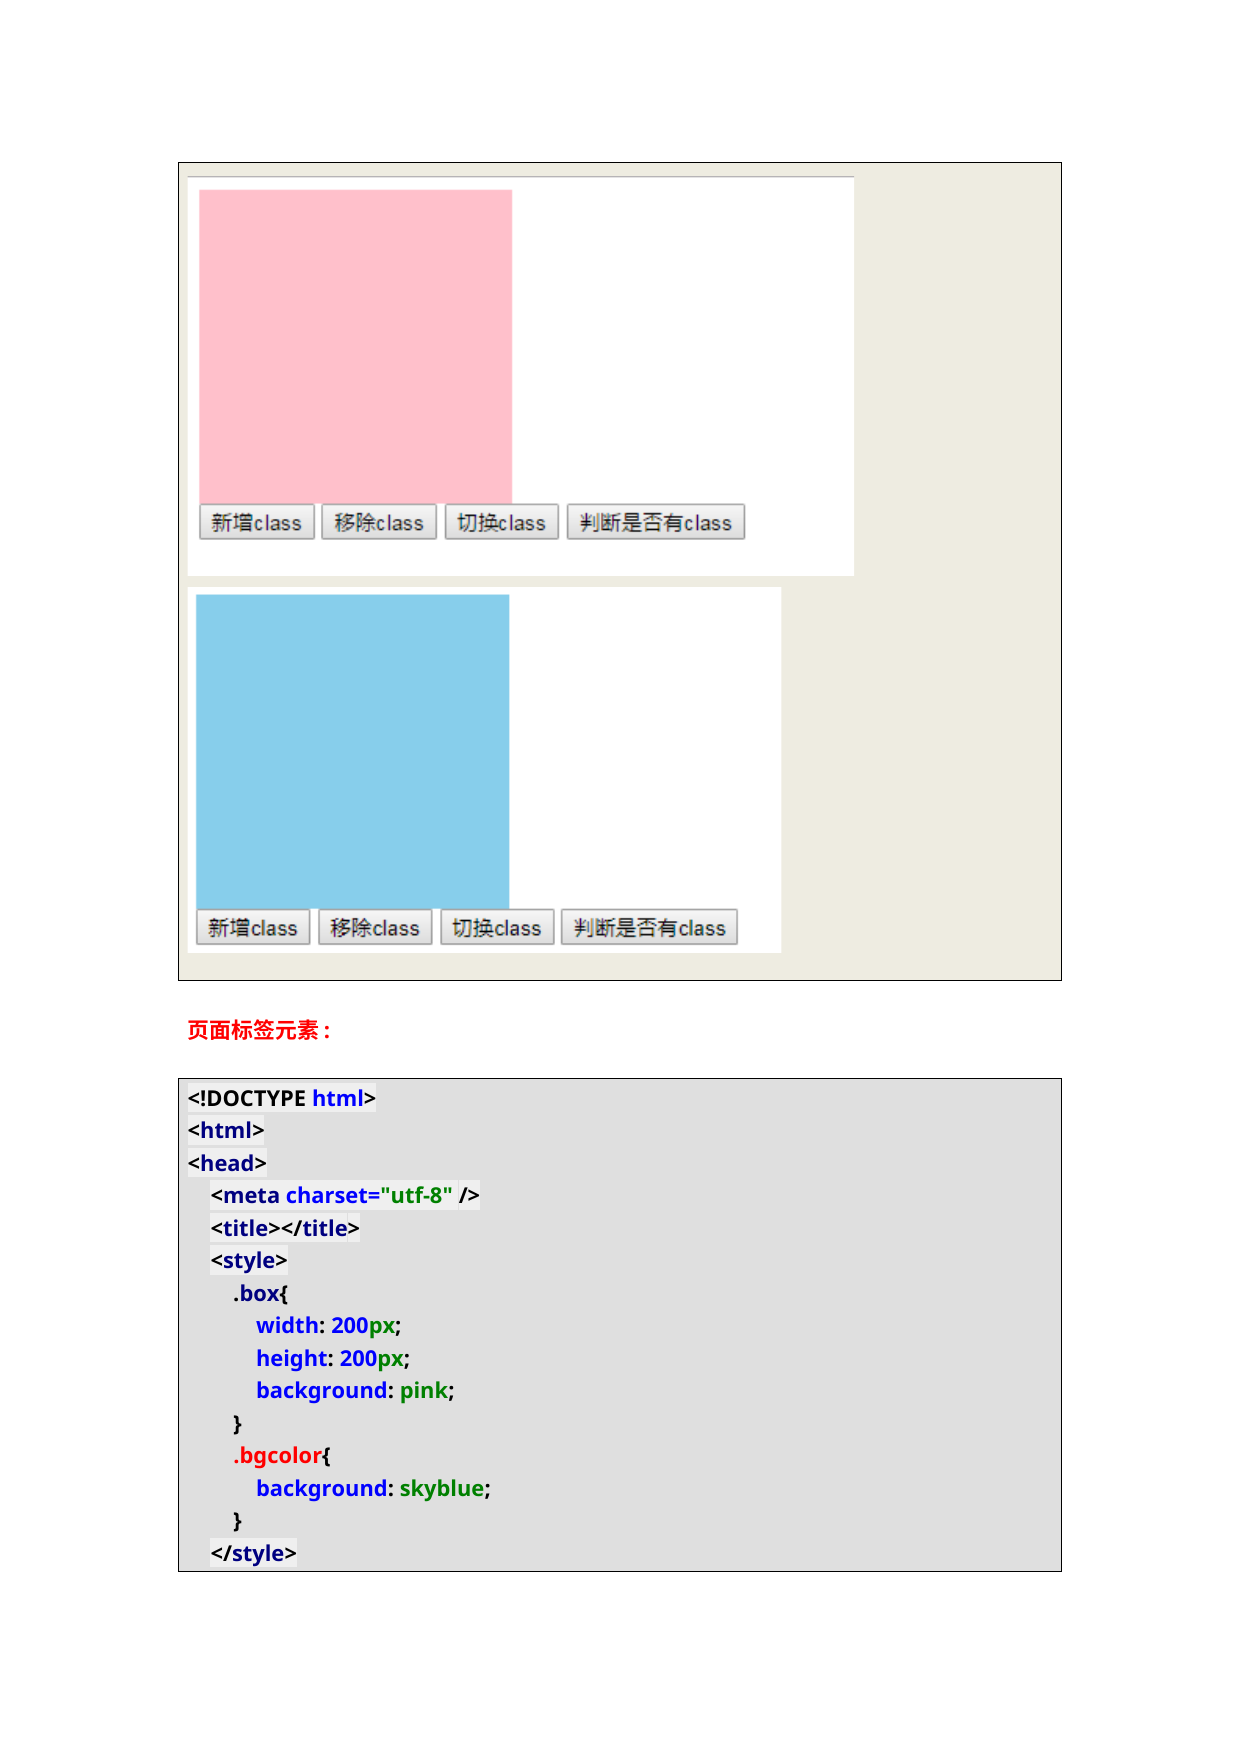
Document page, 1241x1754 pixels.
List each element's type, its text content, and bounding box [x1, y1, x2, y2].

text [179, 1079, 1061, 1571]
picture [187, 176, 855, 576]
picture [187, 587, 782, 953]
text 页面标签元素 : [187, 1013, 1053, 1046]
